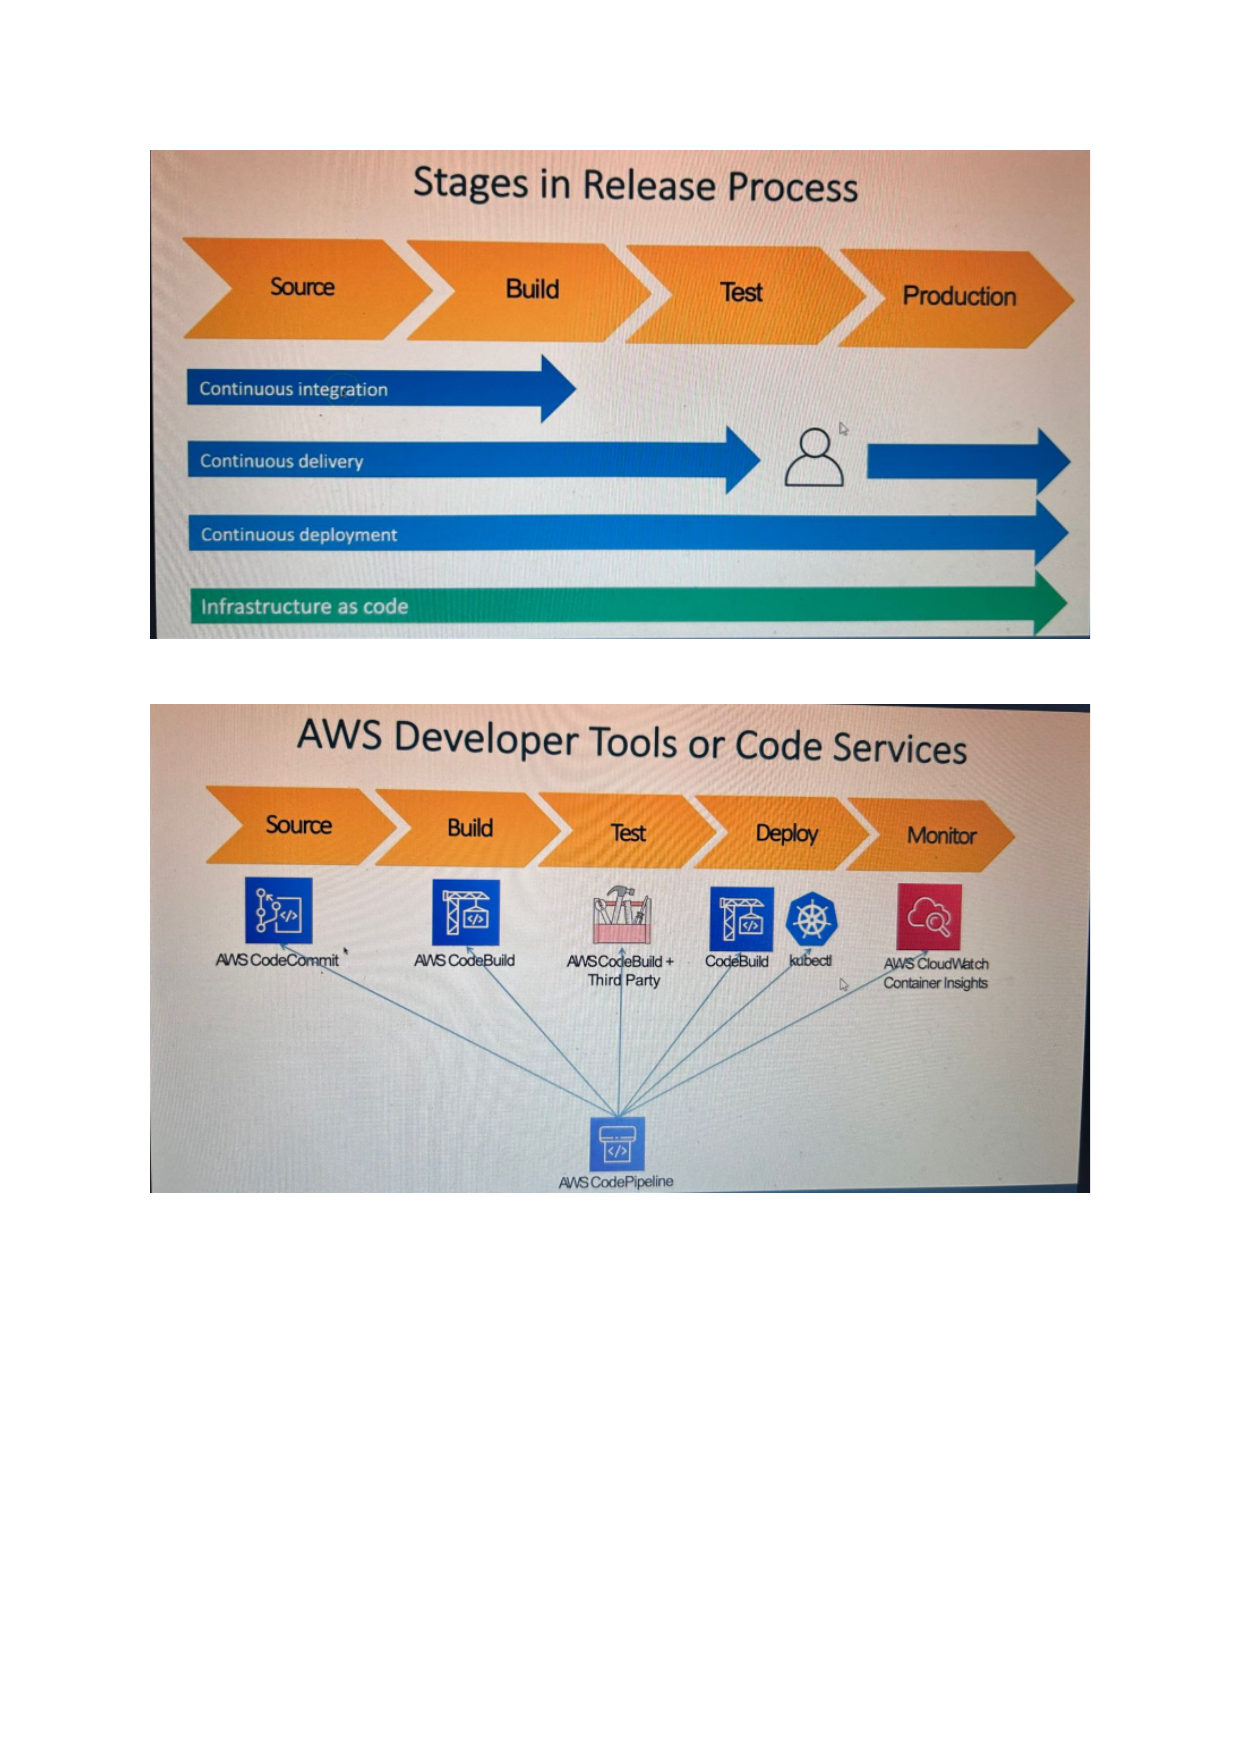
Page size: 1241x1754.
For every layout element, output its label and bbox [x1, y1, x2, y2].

picture [150, 704, 1091, 1193]
picture [150, 150, 1091, 639]
